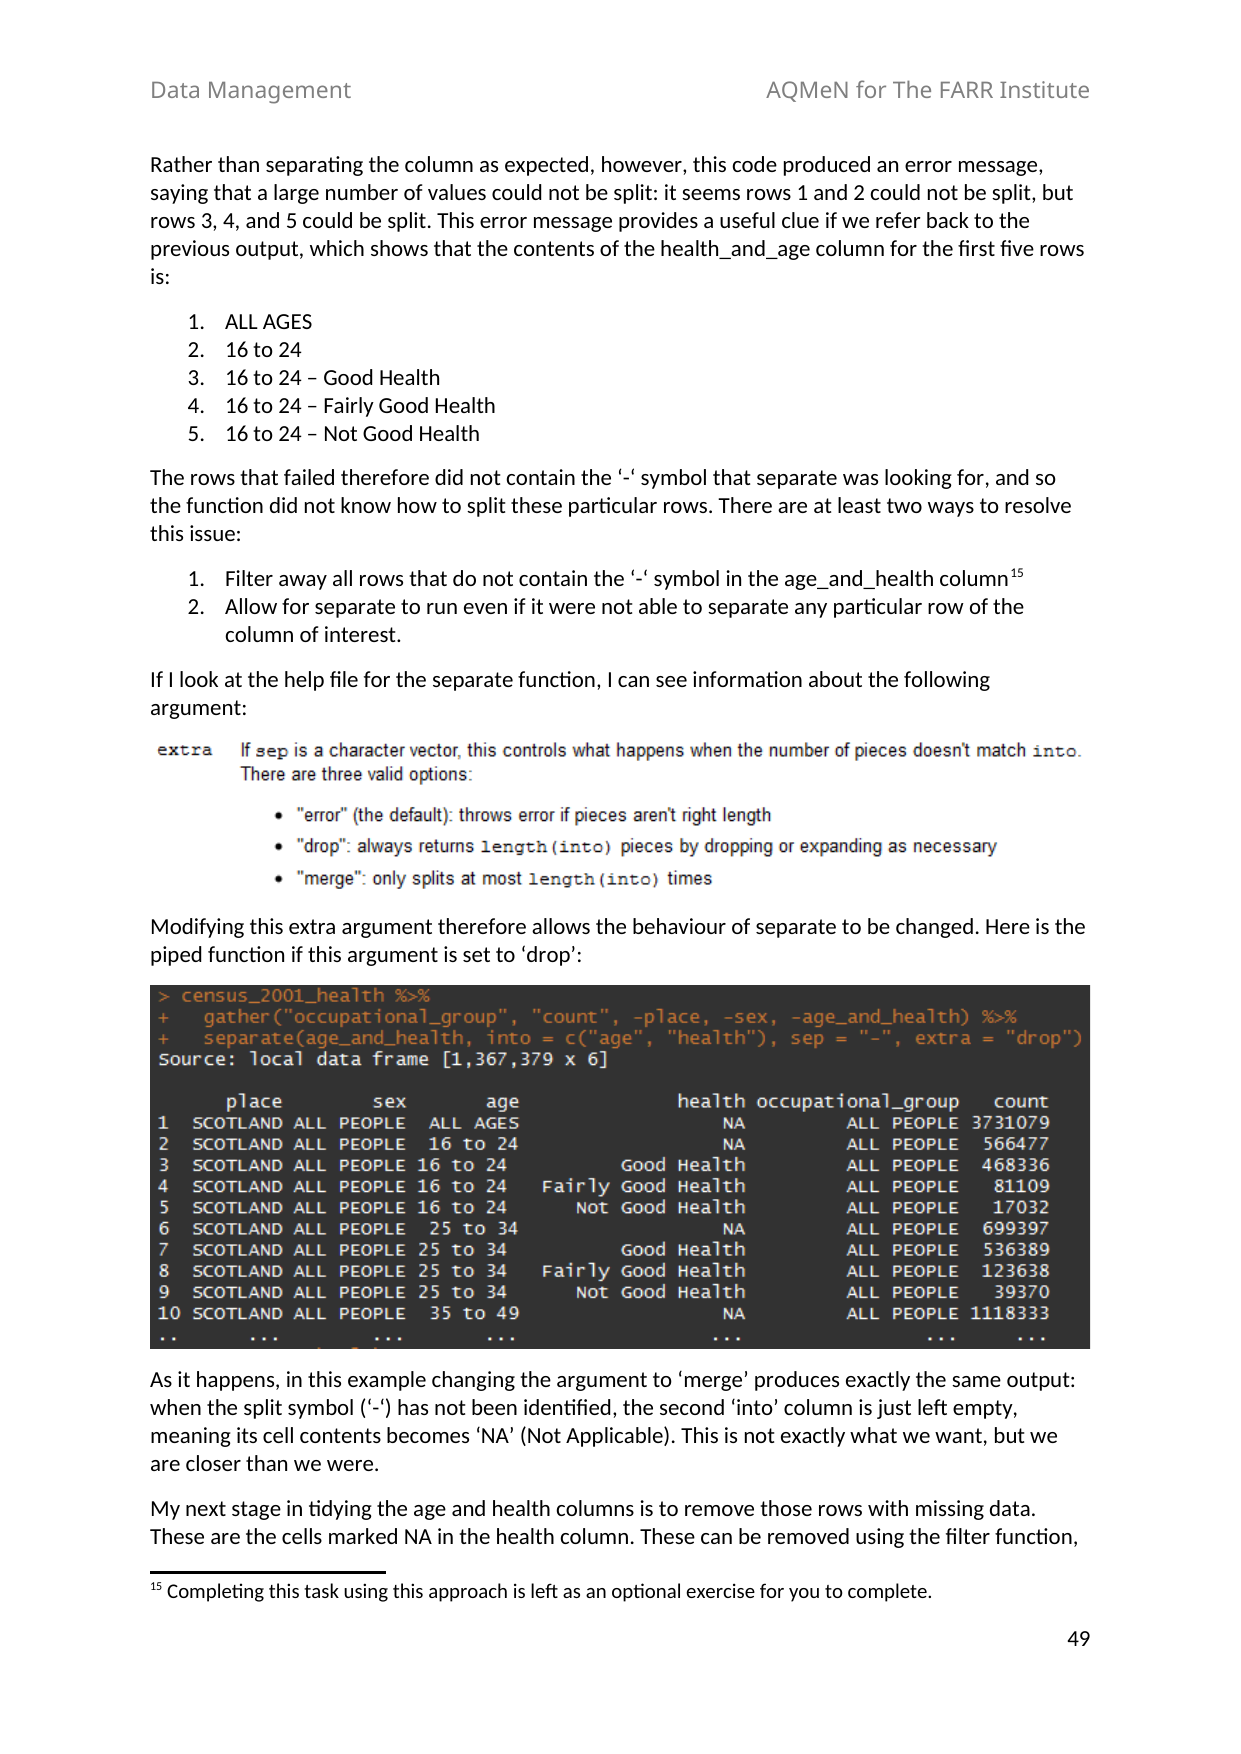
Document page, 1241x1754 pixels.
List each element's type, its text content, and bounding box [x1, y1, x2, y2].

list 16 to 24 – Good Health [187, 363, 1090, 391]
list 16 to 24 [187, 335, 1090, 363]
list Allow for separate to run even if it were not able to separate any particular row of the column of interest. [187, 592, 1090, 648]
text If I look at the help file for the separate function, I can see information about the following argument: [150, 665, 1090, 721]
text The rows that failed therefore did not contain the ‘-‘ symbol that separate was looking for, and so the function did not know how to split these particular rows. There are at least two ways to resolve this issue: [150, 463, 1090, 548]
text Rather than separating the column as expected, however, this code produced an error message, saying that a large number of values could not be split: it seems rows 1 and 2 could not be split, but rows 3, 4, and 5 could be split. This error message provides a useful clue if we refer back to the previous output, which shows that the contents of the health_and_age column for the first five rows is: [150, 150, 1090, 290]
list 16 to 24 – Not Good Health [187, 419, 1090, 447]
list 16 to 24 – Fairly Good Health [187, 391, 1090, 419]
picture [150, 737, 1091, 896]
text As it happens, in this example changing the argument to ‘merge’ produces exactly the same output: when the split symbol (‘-‘) has not been identified, the second ‘into’ column is just left empty, meaning its cell contents becomes ‘NA’ (Not Applicable). This is not exactly what we want, but we are closer than we were. [150, 1366, 1090, 1478]
text Modifying this extra argument therefore allows the behaviour of separate to be changed. Here is the piped function if this argument is set to ‘drop’: [150, 912, 1090, 968]
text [150, 1494, 1090, 1550]
list ALL AGES [187, 307, 1090, 335]
list Filter away all rows that do not contain the ‘-‘ symbol in the age_and_health column [187, 564, 1090, 592]
picture [150, 985, 1091, 1349]
